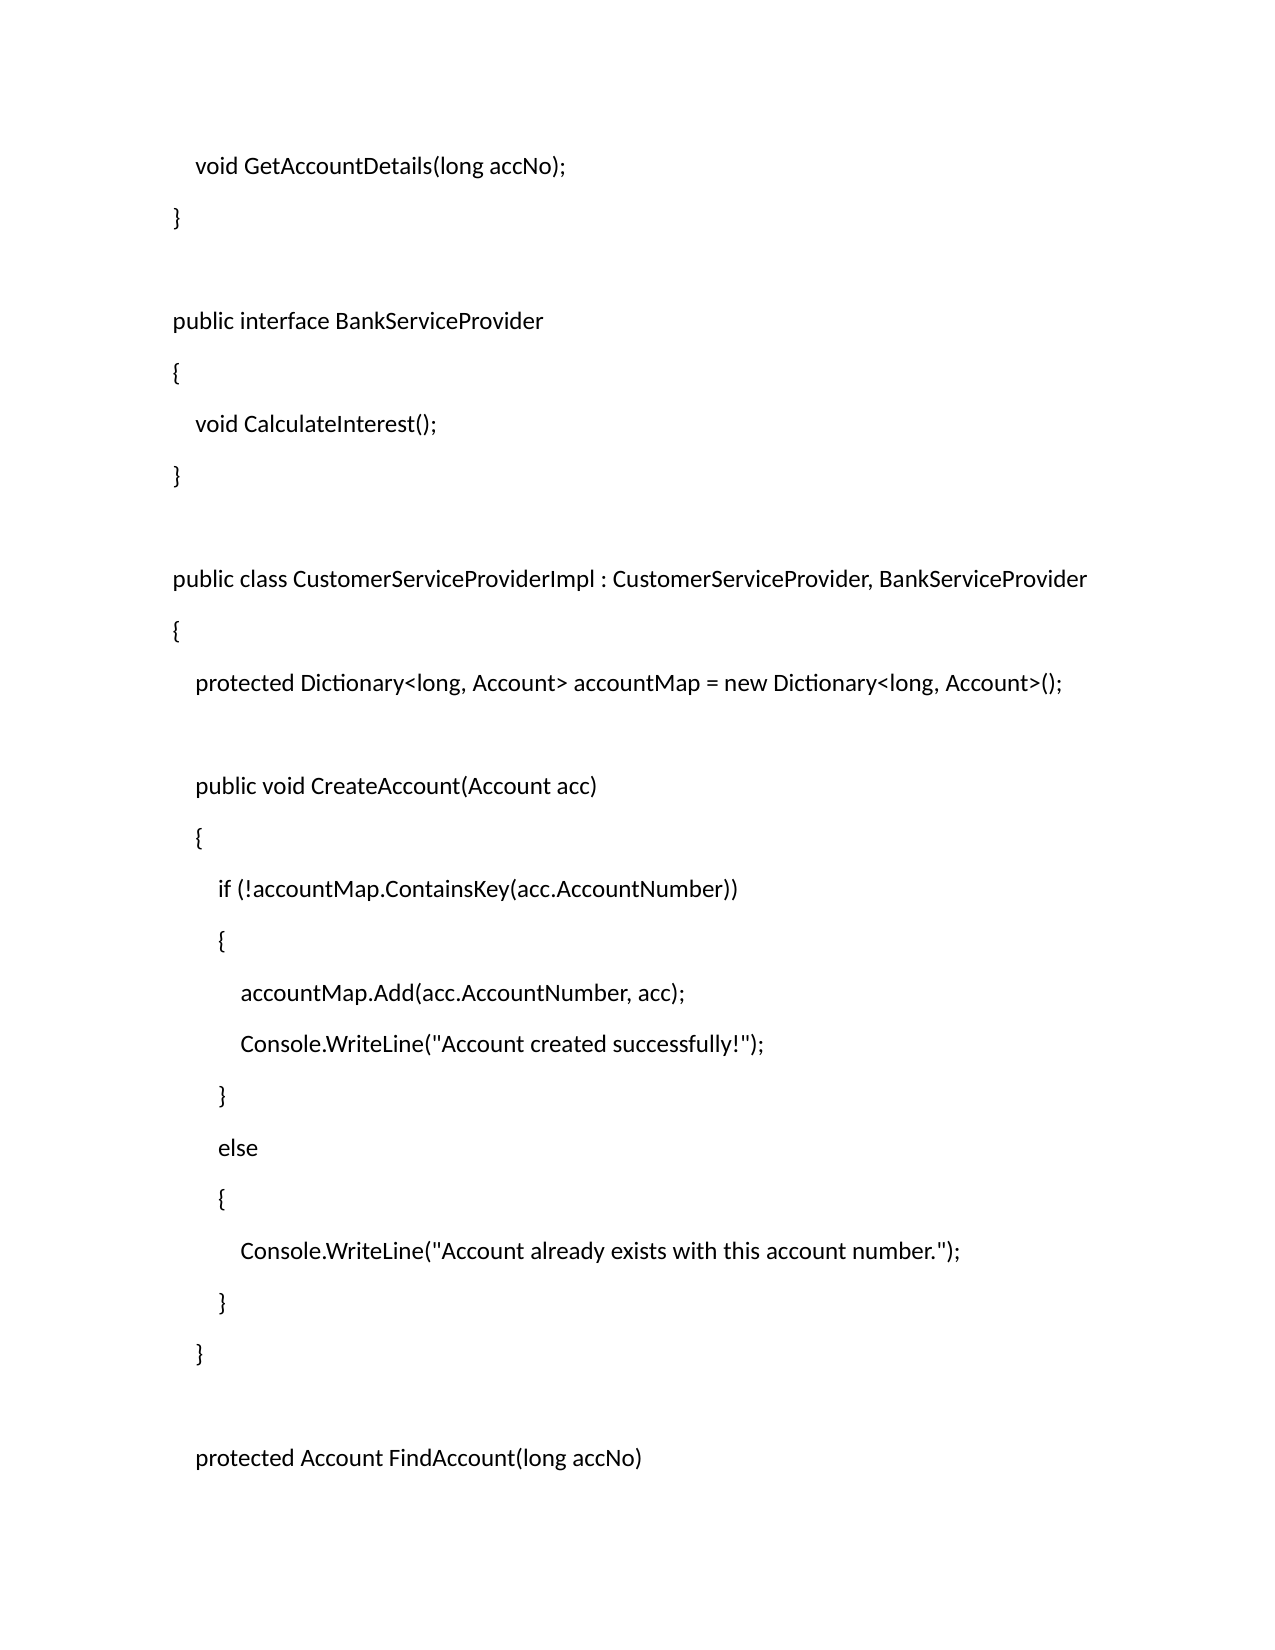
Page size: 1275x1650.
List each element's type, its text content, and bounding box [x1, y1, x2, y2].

text } [150, 202, 1125, 232]
text } [150, 1080, 1125, 1111]
text protected Account FindAccount(long accNo) [150, 1442, 1125, 1472]
text } [150, 1338, 1125, 1369]
text { [150, 615, 1125, 646]
text { [150, 357, 1125, 387]
text public interface BankServiceProvider [150, 305, 1125, 336]
text { [150, 822, 1125, 852]
text public void CreateAccount(Account acc) [150, 770, 1125, 801]
text else [150, 1132, 1125, 1162]
text protected Dictionary<long, Account> accountMap = new Dictionary<long, Account>(); [150, 667, 1125, 697]
text } [150, 460, 1125, 491]
text public class CustomerServiceProviderImpl : CustomerServiceProvider, BankServiceProvider [150, 563, 1125, 594]
text { [150, 1183, 1125, 1214]
text void GetAccountDetails(long accNo); [150, 150, 1125, 181]
text accountMap.Add(acc.AccountNumber, acc); [150, 977, 1125, 1007]
text Console.WriteLine("Account already exists with this account number."); [150, 1235, 1125, 1266]
text } [150, 1287, 1125, 1317]
text { [150, 925, 1125, 956]
text Console.WriteLine("Account created successfully!"); [150, 1028, 1125, 1059]
text if (!accountMap.ContainsKey(acc.AccountNumber)) [150, 873, 1125, 904]
text void CalculateInterest(); [150, 408, 1125, 439]
